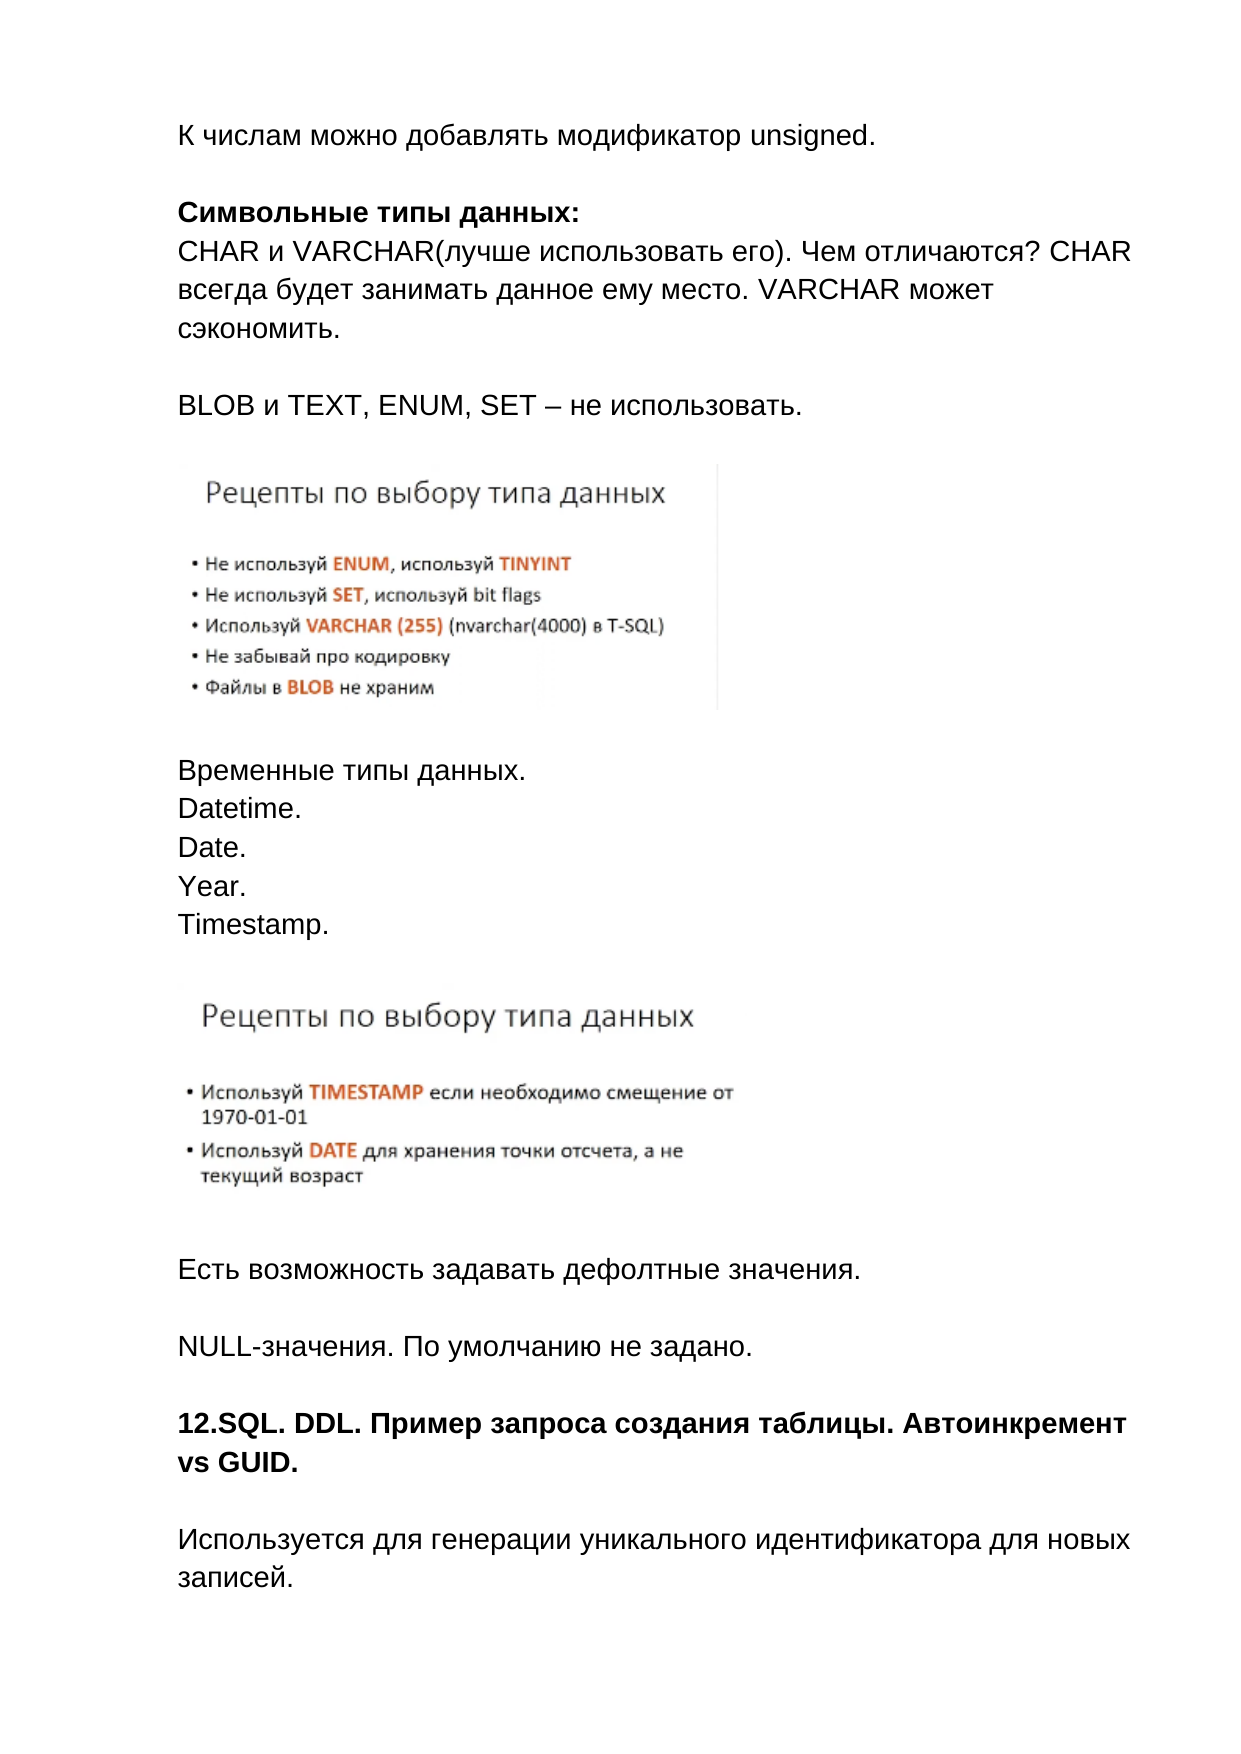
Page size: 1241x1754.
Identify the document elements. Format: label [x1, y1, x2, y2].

text [177, 118, 1152, 1632]
picture [177, 464, 720, 710]
picture [177, 983, 748, 1209]
